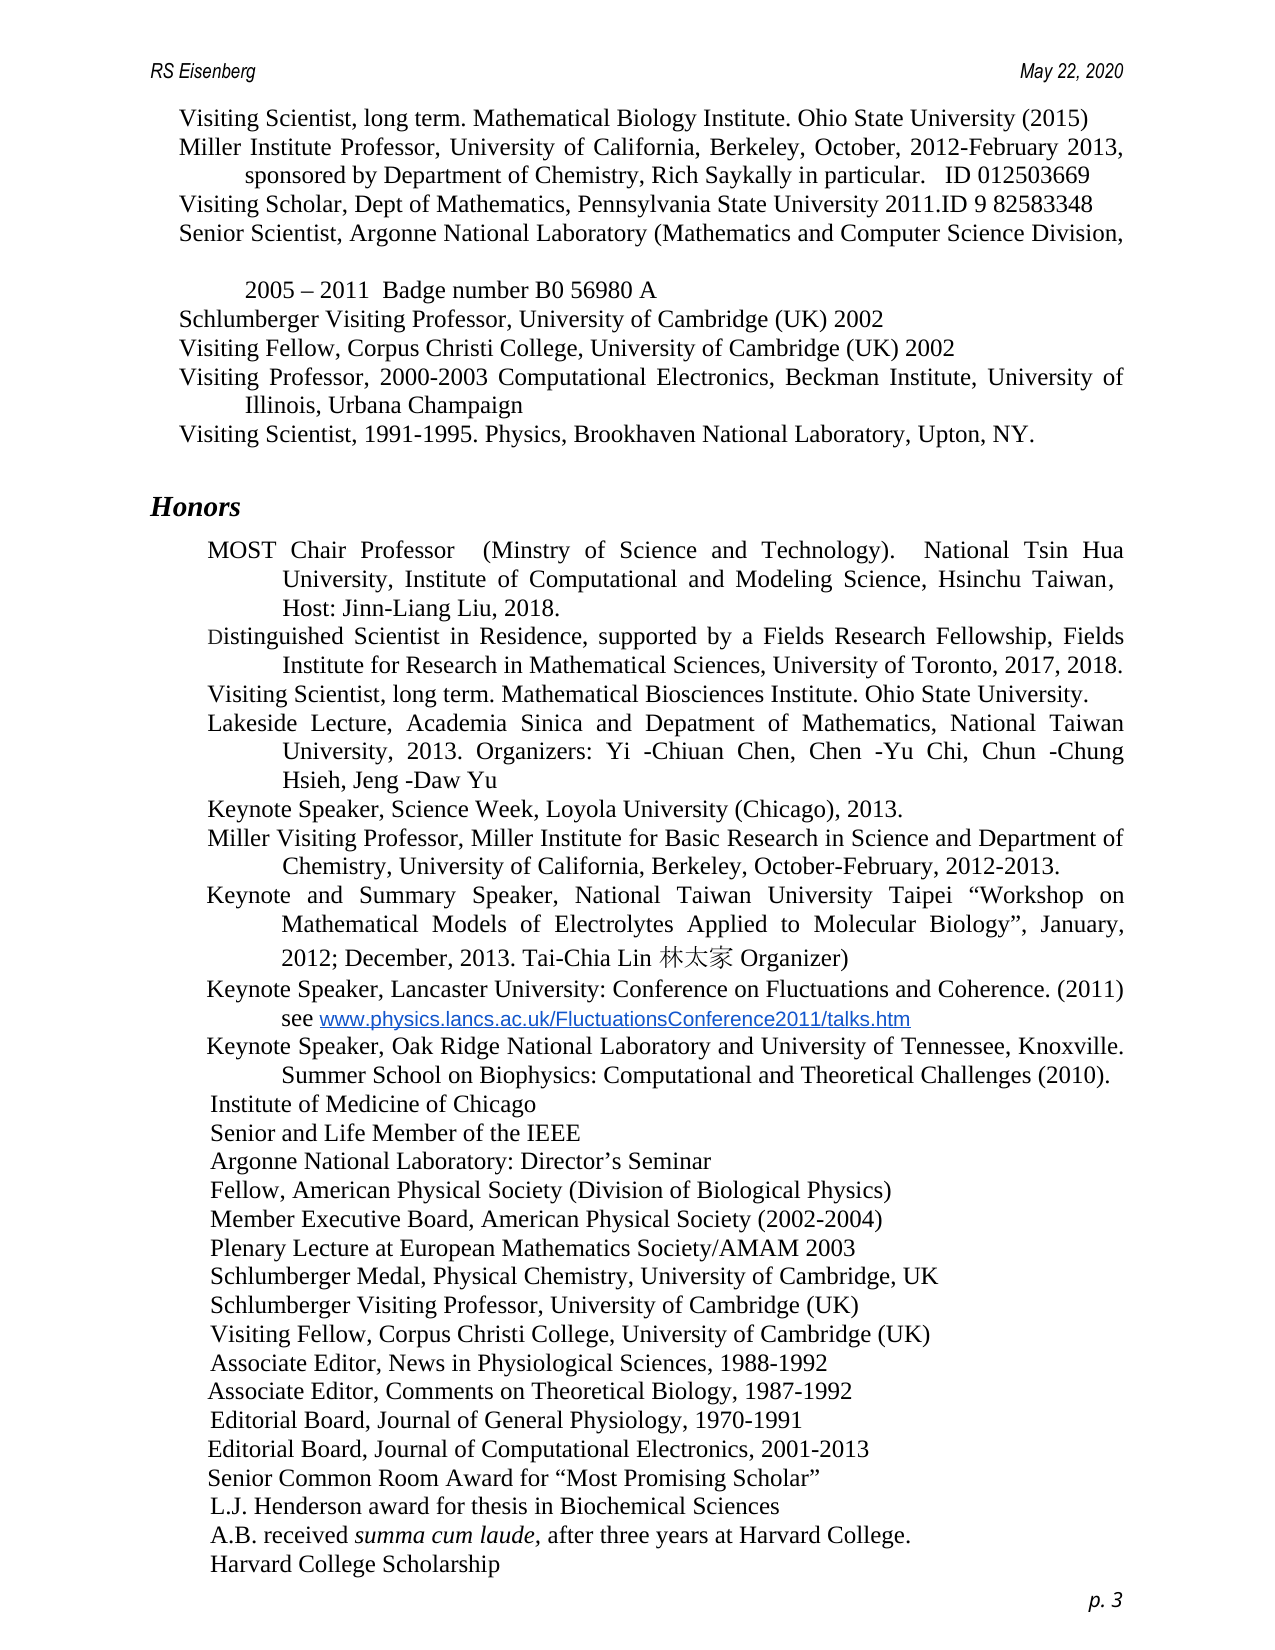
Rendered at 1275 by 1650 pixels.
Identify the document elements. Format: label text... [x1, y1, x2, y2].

text Editorial Board, Journal of General Physiology, 1970-1991 [210, 1405, 1125, 1434]
text Visiting Scientist, long term. Mathematical Biology Institute. Ohio State University (2015) [178, 103, 1125, 132]
text Member Executive Board, American Physical Society (2002-2004) [210, 1204, 1125, 1233]
text Visiting Fellow, Corpus Christi College, University of Cambridge (UK) [210, 1319, 1125, 1348]
text Distinguished Scientist in Residence, supported by a Fields Research Fellowship, Fields Institute for Research in Mathematical Sciences, University of Toronto, 2017, 2018. [207, 621, 1125, 679]
text Senior and Life Member of the IEEE [210, 1118, 1125, 1146]
text Plenary Lecture at European Mathematics Society/AMAM 2003 [210, 1233, 1125, 1261]
text Lakeside Lecture, Academia Sinica and Depatment of Mathematics, National Taiwan University, 2013. Organizers: Yi -Chiuan Chen, Chen -Yu Chi, Chun -Chung Hsieh, Jeng -Daw Yu [207, 708, 1125, 794]
text Editorial Board, Journal of Computational Electronics, 2001-2013 [207, 1434, 1125, 1463]
text Honors [150, 489, 1125, 523]
text A.B. received summa cum laude, after three years at Harvard College. [210, 1520, 1125, 1549]
text Schlumberger Visiting Professor, University of Cambridge (UK) 2002 [178, 304, 1125, 333]
text MOST Chair Professor (Minstry of Science and Technology). National Tsin Hua University, Institute of Computational and Modeling Science, Hsinchu Taiwan, Host: Jinn-Liang Liu, 2018. [207, 535, 1125, 621]
text Keynote Speaker, Lancaster University: Conference on Fluctuations and Coherence. (2011) see www.physics.lancs.ac.uk/FluctuationsConference2011/talks.htm [206, 974, 1125, 1031]
text Visiting Scientist, 1991-1995. Physics, Brookhaven National Laboratory, Upton, NY. [178, 419, 1125, 448]
text Argonne National Laboratory: Director’s Seminar [210, 1146, 1125, 1175]
text Keynote Speaker, Oak Ridge National Laboratory and University of Tennessee, Knoxville. Summer School on Biophysics: Computational and Theoretical Challenges (2010). [206, 1031, 1125, 1089]
text Harvard College Scholarship [210, 1549, 1125, 1578]
text Visiting Professor, 2000-2003 Computational Electronics, Beckman Institute, University of Illinois, Urbana Champaign [178, 362, 1125, 419]
text Senior Scientist, Argonne National Laboratory (Mathematics and Computer Science Division, 2005 – 2011 Badge number B0 56980 A [178, 218, 1125, 304]
text Schlumberger Visiting Professor, University of Cambridge (UK) [210, 1290, 1125, 1319]
text Miller Institute Professor, University of California, Berkeley, October, 2012-February 2013, sponsored by Department of Chemistry, Rich Saykally in particular. ID 012503669 [178, 132, 1125, 189]
text Keynote Speaker, Science Week, Loyola University (Chicago), 2013. [207, 794, 1125, 823]
text Associate Editor, News in Physiological Sciences, 1988-1992 [210, 1348, 1125, 1376]
text Visiting Scientist, long term. Mathematical Biosciences Institute. Ohio State University. [207, 679, 1125, 708]
text Miller Visiting Professor, Miller Institute for Basic Research in Science and Department of Chemistry, University of California, Berkeley, October-February, 2012-2013. [207, 823, 1125, 880]
text Visiting Fellow, Corpus Christi College, University of Cambridge (UK) 2002 [178, 333, 1125, 362]
text Institute of Medicine of Chicago [210, 1089, 1125, 1118]
text Keynote and Summary Speaker, National Taiwan University Taipei “Workshop on Mathematical Models of Electrolytes Applied to Molecular Biology”, January, 2012; December, 2013. Tai-Chia Lin 林太家 Organizer) [206, 880, 1125, 974]
text L.J. Henderson award for thesis in Biochemical Sciences [210, 1491, 1125, 1520]
text Visiting Scholar, Dept of Mathematics, Pennsylvania State University 2011.ID 9 82583348 [178, 189, 1125, 218]
text Fellow, American Physical Society (Division of Biological Physics) [210, 1175, 1125, 1204]
text Schlumberger Medal, Physical Chemistry, University of Cambridge, UK [210, 1261, 1125, 1290]
text Senior Common Room Award for “Most Promising Scholar” [207, 1463, 1125, 1491]
text Associate Editor, Comments on Theoretical Biology, 1987-1992 [207, 1376, 1125, 1405]
